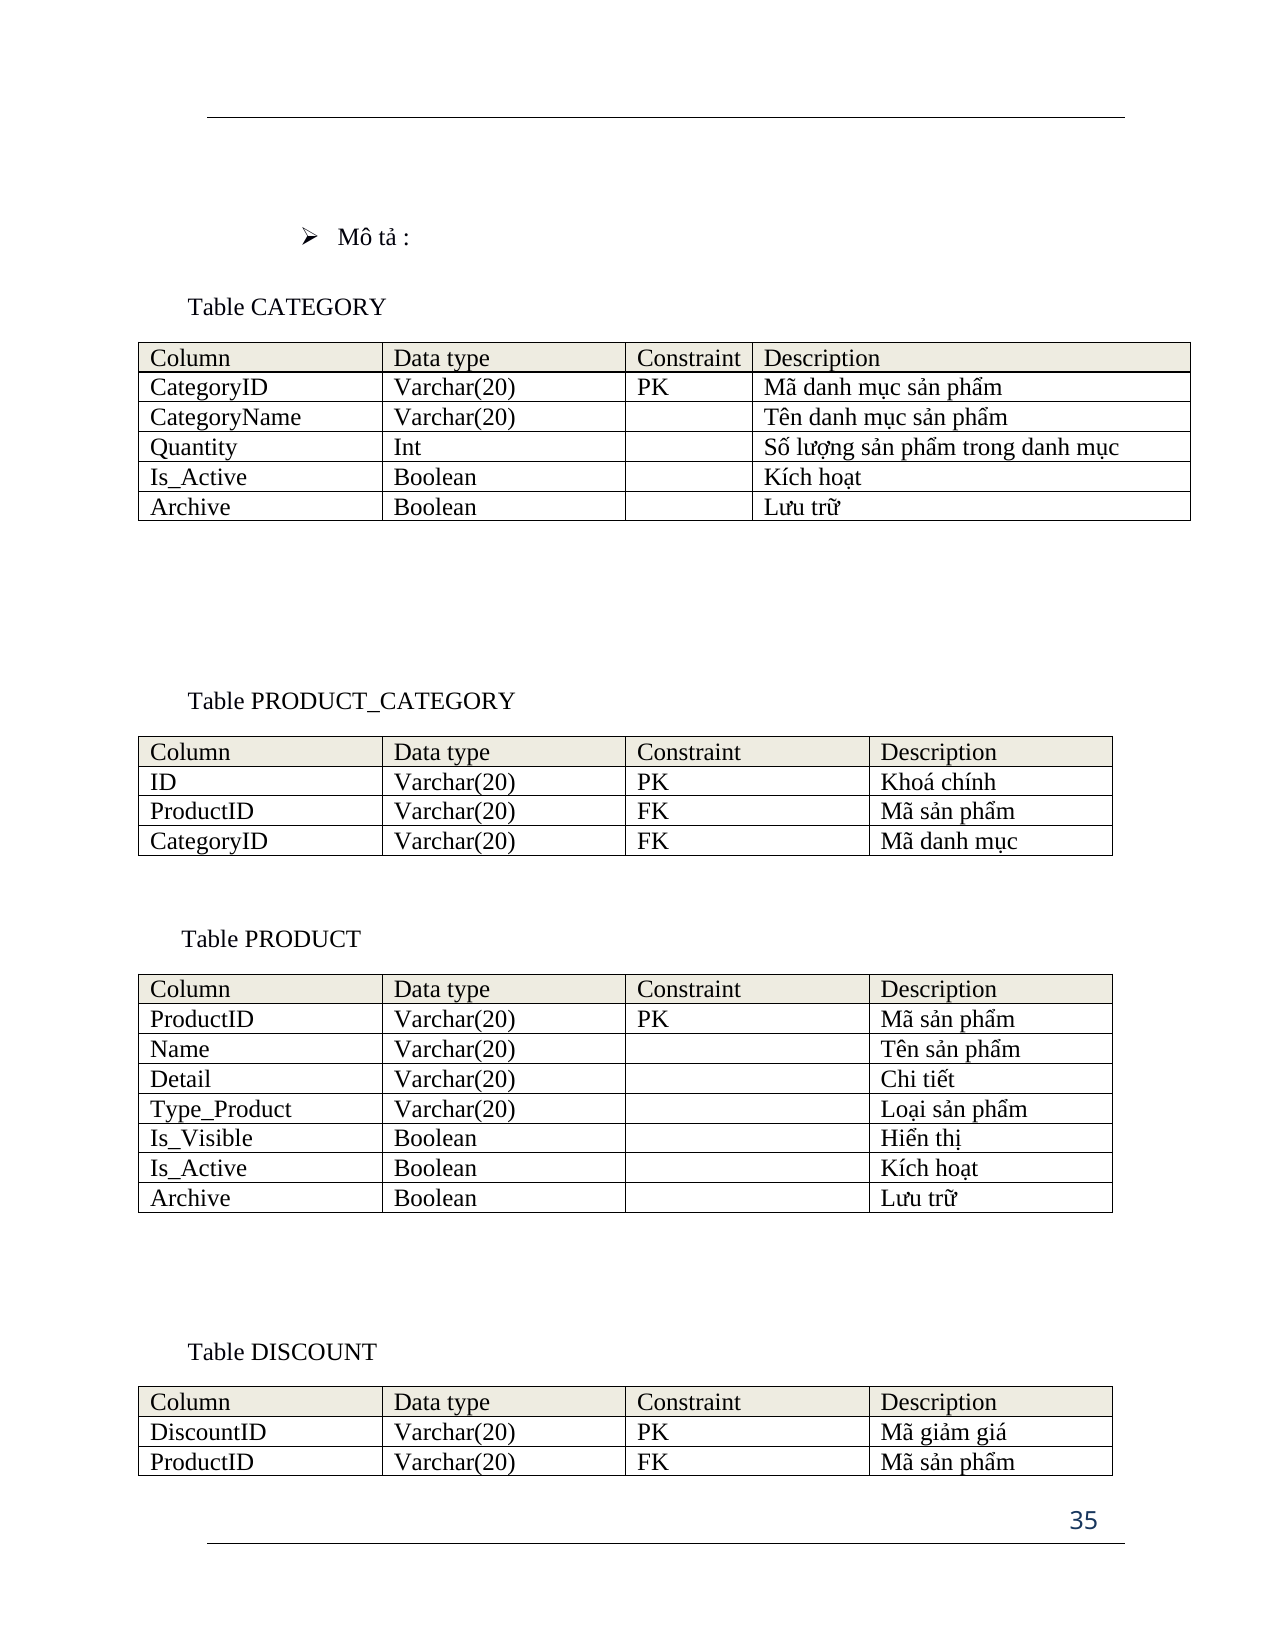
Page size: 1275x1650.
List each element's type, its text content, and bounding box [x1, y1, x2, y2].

table_cell CategoryName [139, 402, 382, 431]
table_cell Varchar(20) [383, 1004, 625, 1033]
table_cell Mã danh mục sản phẩm [753, 373, 1190, 401]
table_cell [626, 402, 752, 431]
table_cell Chi tiết [870, 1064, 1112, 1093]
table_cell Varchar(20) [383, 1064, 625, 1093]
table_cell Số lượng sản phẩm trong danh mục [753, 432, 1190, 461]
table_cell [626, 492, 752, 520]
table_header Constraint [626, 343, 752, 371]
table_header Column [139, 975, 382, 1003]
table_header Description [870, 737, 1112, 766]
table_cell ID [139, 767, 382, 795]
table_cell Varchar(20) [383, 373, 625, 401]
table_cell [626, 432, 752, 461]
table_header Data type [383, 975, 625, 1003]
table_cell FK [626, 1447, 869, 1475]
table_cell Int [383, 432, 625, 461]
table_header Column [139, 343, 382, 371]
table_cell Mã giảm giá [870, 1417, 1112, 1446]
table_cell Boolean [383, 1153, 625, 1182]
table_cell Lưu trữ [870, 1183, 1112, 1212]
table_header Description [870, 1387, 1112, 1416]
table_cell Archive [139, 1183, 382, 1212]
table_cell [626, 1094, 869, 1122]
table_cell Quantity [139, 432, 382, 461]
table_cell Lưu trữ [753, 492, 1190, 520]
table_cell ProductID [139, 1004, 382, 1033]
table_header Description [870, 975, 1112, 1003]
table_cell [626, 1034, 869, 1063]
text Table PRODUCT [150, 924, 1125, 953]
table_cell Boolean [383, 1183, 625, 1212]
table_cell Varchar(20) [383, 826, 625, 855]
table_cell CategoryID [139, 373, 382, 401]
table_cell Varchar(20) [383, 402, 625, 431]
table_cell Mã sản phẩm [870, 1004, 1112, 1033]
text Table DISCOUNT [187, 1337, 1125, 1365]
table_cell Varchar(20) [383, 767, 625, 795]
table_cell Tên danh mục sản phẩm [753, 402, 1190, 431]
table_cell Boolean [383, 492, 625, 520]
table_cell Loại sản phẩm [870, 1094, 1112, 1122]
table_cell ProductID [139, 796, 382, 825]
table_header Data type [383, 737, 625, 766]
text Table PRODUCT_CATEGORY [187, 686, 1125, 715]
table_cell PK [626, 373, 752, 401]
table_cell Varchar(20) [383, 1034, 625, 1063]
table_cell FK [626, 796, 869, 825]
table_cell Hiển thị [870, 1124, 1112, 1152]
table_cell Boolean [383, 462, 625, 491]
table_cell Tên sản phẩm [870, 1034, 1112, 1063]
table_header Constraint [626, 737, 869, 766]
table_cell [626, 1064, 869, 1093]
table_header Constraint [626, 975, 869, 1003]
table_header Description [753, 343, 1190, 371]
table_cell DiscountID [139, 1417, 382, 1446]
table_cell FK [626, 826, 869, 855]
table_cell Detail [139, 1064, 382, 1093]
table_cell [626, 1153, 869, 1182]
table_cell [626, 462, 752, 491]
table_cell Kích hoạt [753, 462, 1190, 491]
table_cell Is_Active [139, 1153, 382, 1182]
table_cell Varchar(20) [383, 1094, 625, 1122]
table_cell Mã danh mục [870, 826, 1112, 855]
table_cell [626, 1183, 869, 1212]
table_cell Kích hoạt [870, 1153, 1112, 1182]
table_header Data type [383, 343, 625, 371]
table_cell Mã sản phẩm [870, 1447, 1112, 1475]
table_cell Boolean [383, 1124, 625, 1152]
table_cell ProductID [139, 1447, 382, 1475]
table_cell Khoá chính [870, 767, 1112, 795]
table_cell Is_Visible [139, 1124, 382, 1152]
table_cell Name [139, 1034, 382, 1063]
table_header Constraint [626, 1387, 869, 1416]
table_cell PK [626, 767, 869, 795]
table_cell PK [626, 1417, 869, 1446]
table_header Column [139, 1387, 382, 1416]
table_cell Archive [139, 492, 382, 520]
table_cell [626, 1124, 869, 1152]
table_cell Type_Product [139, 1094, 382, 1122]
table_cell Is_Active [139, 462, 382, 491]
table_cell Mã sản phẩm [870, 796, 1112, 825]
table_cell PK [626, 1004, 869, 1033]
table_cell Varchar(20) [383, 796, 625, 825]
text Table CATEGORY [187, 292, 1125, 321]
table_header Column [139, 737, 382, 766]
table_header Data type [383, 1387, 625, 1416]
list Mô tả : [300, 222, 1125, 251]
table_cell CategoryID [139, 826, 382, 855]
table_cell Varchar(20) [383, 1417, 625, 1446]
table_cell Varchar(20) [383, 1447, 625, 1475]
